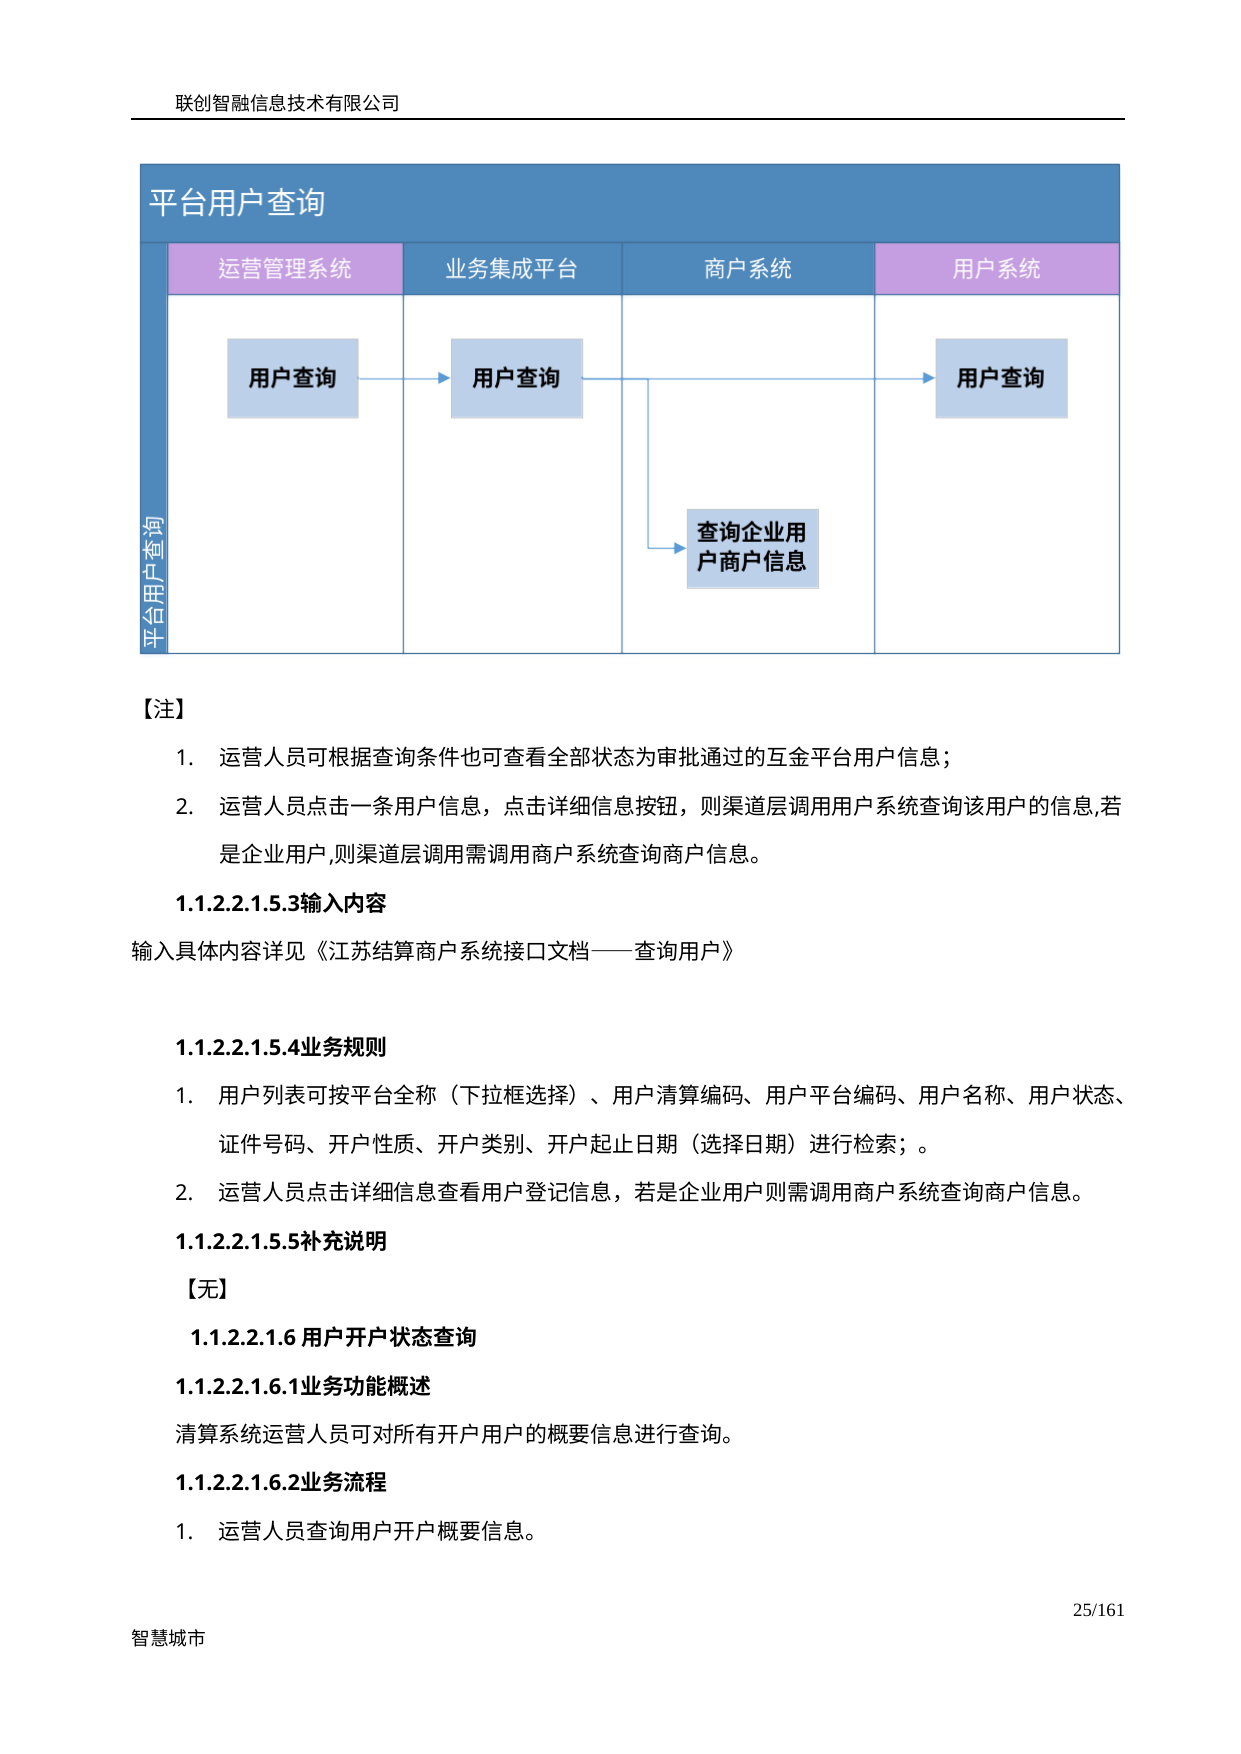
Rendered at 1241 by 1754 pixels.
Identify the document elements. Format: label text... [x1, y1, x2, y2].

subtitle 业务流程 [131, 1465, 1125, 1497]
text 【无】 [131, 1272, 1125, 1304]
list 运营人员点击详细信息查看用户登记信息，若是企业用户则需调用商户系统查询商户信息。 [175, 1175, 1125, 1207]
text 清算系统运营人员可对所有开户用户的概要信息进行查询。 [131, 1417, 1125, 1449]
text 输入具体内容详见《江苏结算商户系统接口文档——查询用户》 [131, 934, 1125, 966]
subtitle 业务功能概述 [131, 1368, 1125, 1401]
subtitle 业务规则 [131, 1029, 1125, 1062]
list 运营人员可根据查询条件也可查看全部状态为审批通过的互金平台用户信息； [175, 740, 1125, 773]
list 用户列表可按平台全称（下拉框选择）、用户清算编码、用户平台编码、用户名称、用户状态、证件号码、开户性质、开户类别、开户起止日期（选择日期）进行检索；。 [175, 1078, 1125, 1159]
subtitle 用户开户状态查询 [146, 1320, 1103, 1352]
subtitle 补充说明 [131, 1223, 1125, 1256]
list 运营人员点击一条用户信息，点击详细信息按钮，则渠道层调用用户系统查询该用户的信息,若是企业用户,则渠道层调用需调用商户系统查询商户信息。 [175, 788, 1125, 870]
text 【注】 [131, 692, 1125, 724]
subtitle 输入内容 [131, 886, 1125, 918]
list 运营人员查询用户开户概要信息。 [175, 1513, 1125, 1546]
